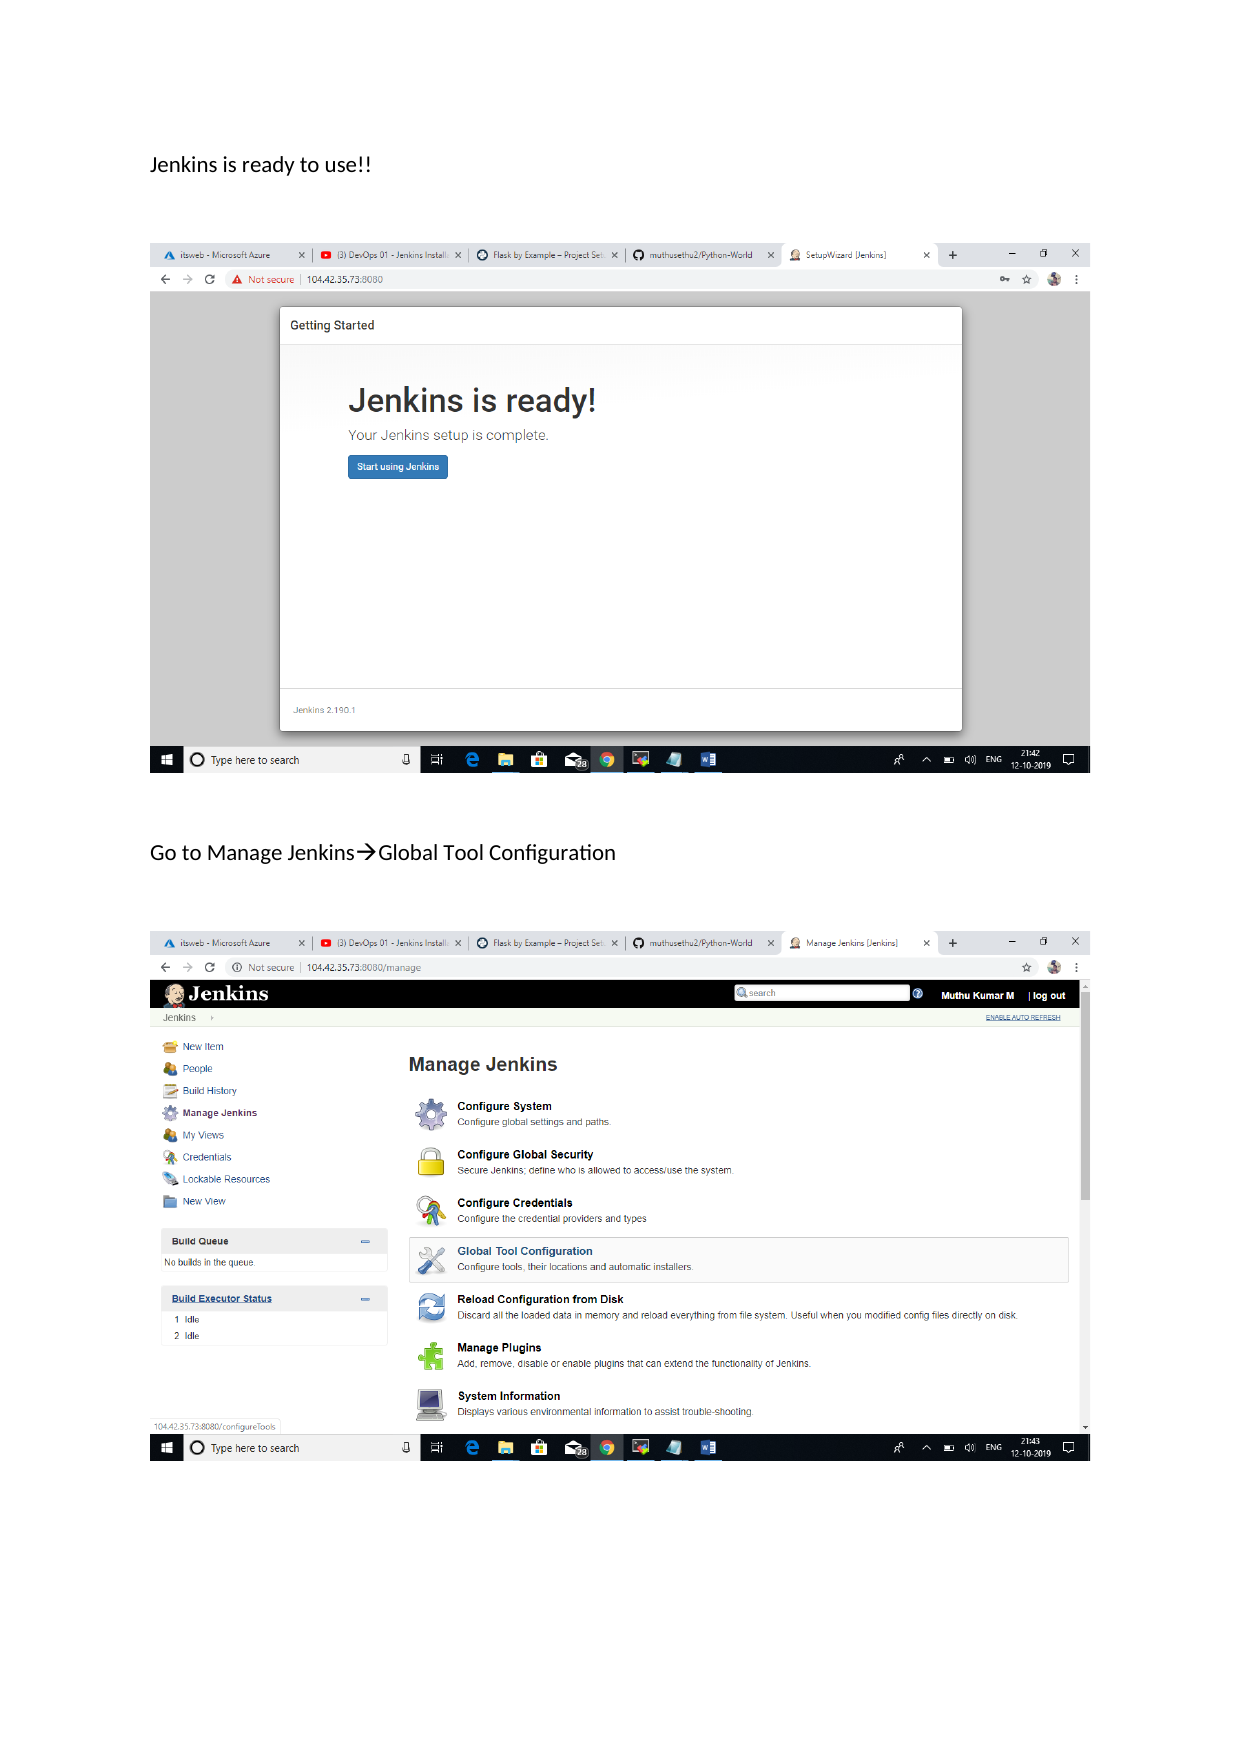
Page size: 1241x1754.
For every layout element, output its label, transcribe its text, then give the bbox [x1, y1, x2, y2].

text Jenkins is ready to use!! [150, 150, 1090, 178]
picture [150, 243, 1091, 773]
text Go to Manage JenkinsGlobal Tool Configuration [150, 838, 1090, 866]
picture [150, 931, 1091, 1461]
